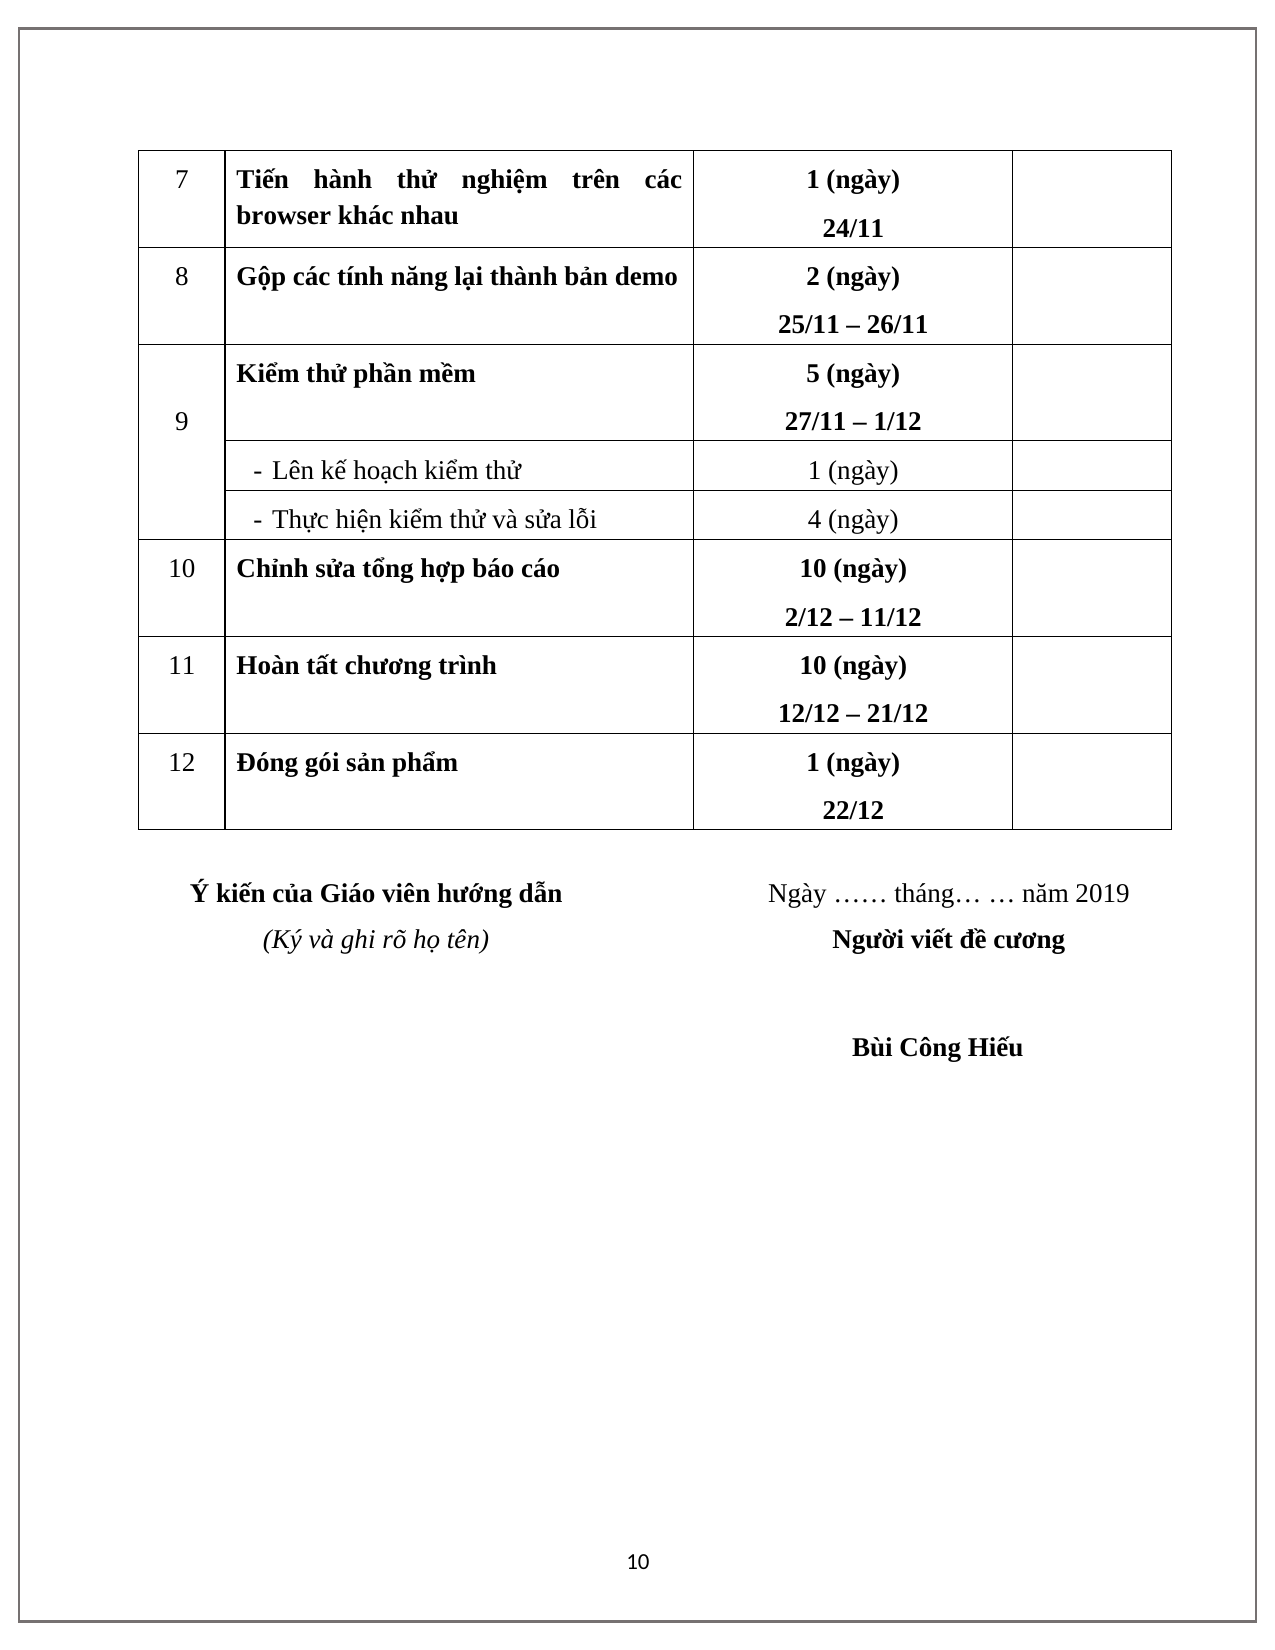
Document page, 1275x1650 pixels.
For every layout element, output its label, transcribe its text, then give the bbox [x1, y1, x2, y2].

table_cell 12 [139, 734, 224, 829]
table_cell 5 (ngày) 27/11 – 1/12 [694, 345, 1012, 440]
table_cell Đóng gói sản phẩm [226, 734, 693, 829]
table_cell Hoàn tất chương trình [226, 637, 693, 732]
table_header Ý kiến của Giáo viên hướng dẫn (Ký và ghi rõ họ tên) [150, 830, 602, 968]
table_cell 1 (ngày) [694, 441, 1012, 489]
table_cell Chỉnh sửa tổng hợp báo cáo [226, 540, 693, 636]
table_cell Thực hiện kiểm thử và sửa lỗi [226, 491, 693, 539]
table_cell 2 (ngày) 25/11 – 26/11 [694, 248, 1012, 343]
table_cell [1013, 151, 1171, 247]
table_cell [1013, 637, 1171, 732]
table_cell [1013, 734, 1171, 829]
table_cell 10 (ngày) 2/12 – 11/12 [694, 540, 1012, 636]
table_cell Lên kế hoạch kiểm thử [226, 441, 693, 489]
table_cell 8 [139, 248, 224, 343]
table_cell Tiến hành thử nghiệm trên các browser khác nhau [226, 151, 693, 247]
table_cell [1013, 491, 1171, 539]
table_cell 7 [139, 151, 224, 247]
table_cell 10 (ngày) 12/12 – 21/12 [694, 637, 1012, 732]
table_cell [1013, 540, 1171, 636]
table_cell 4 (ngày) [694, 491, 1012, 539]
text Bùi Công Hiếu [675, 1031, 1125, 1062]
table_cell Kiểm thử phần mềm [226, 345, 693, 440]
table_cell Gộp các tính năng lại thành bản demo [226, 248, 693, 343]
table_cell 9 [139, 345, 224, 539]
table_cell 11 [139, 637, 224, 732]
table_cell [1013, 345, 1171, 440]
table_cell 1 (ngày) 24/11 [694, 151, 1012, 247]
table_cell 10 [139, 540, 224, 636]
table_cell [1013, 441, 1171, 489]
table_cell 1 (ngày) 22/12 [694, 734, 1012, 829]
table_header Ngày …… tháng… … năm 2019 Người viết đề cương [602, 830, 1275, 968]
table_cell [1013, 248, 1171, 343]
